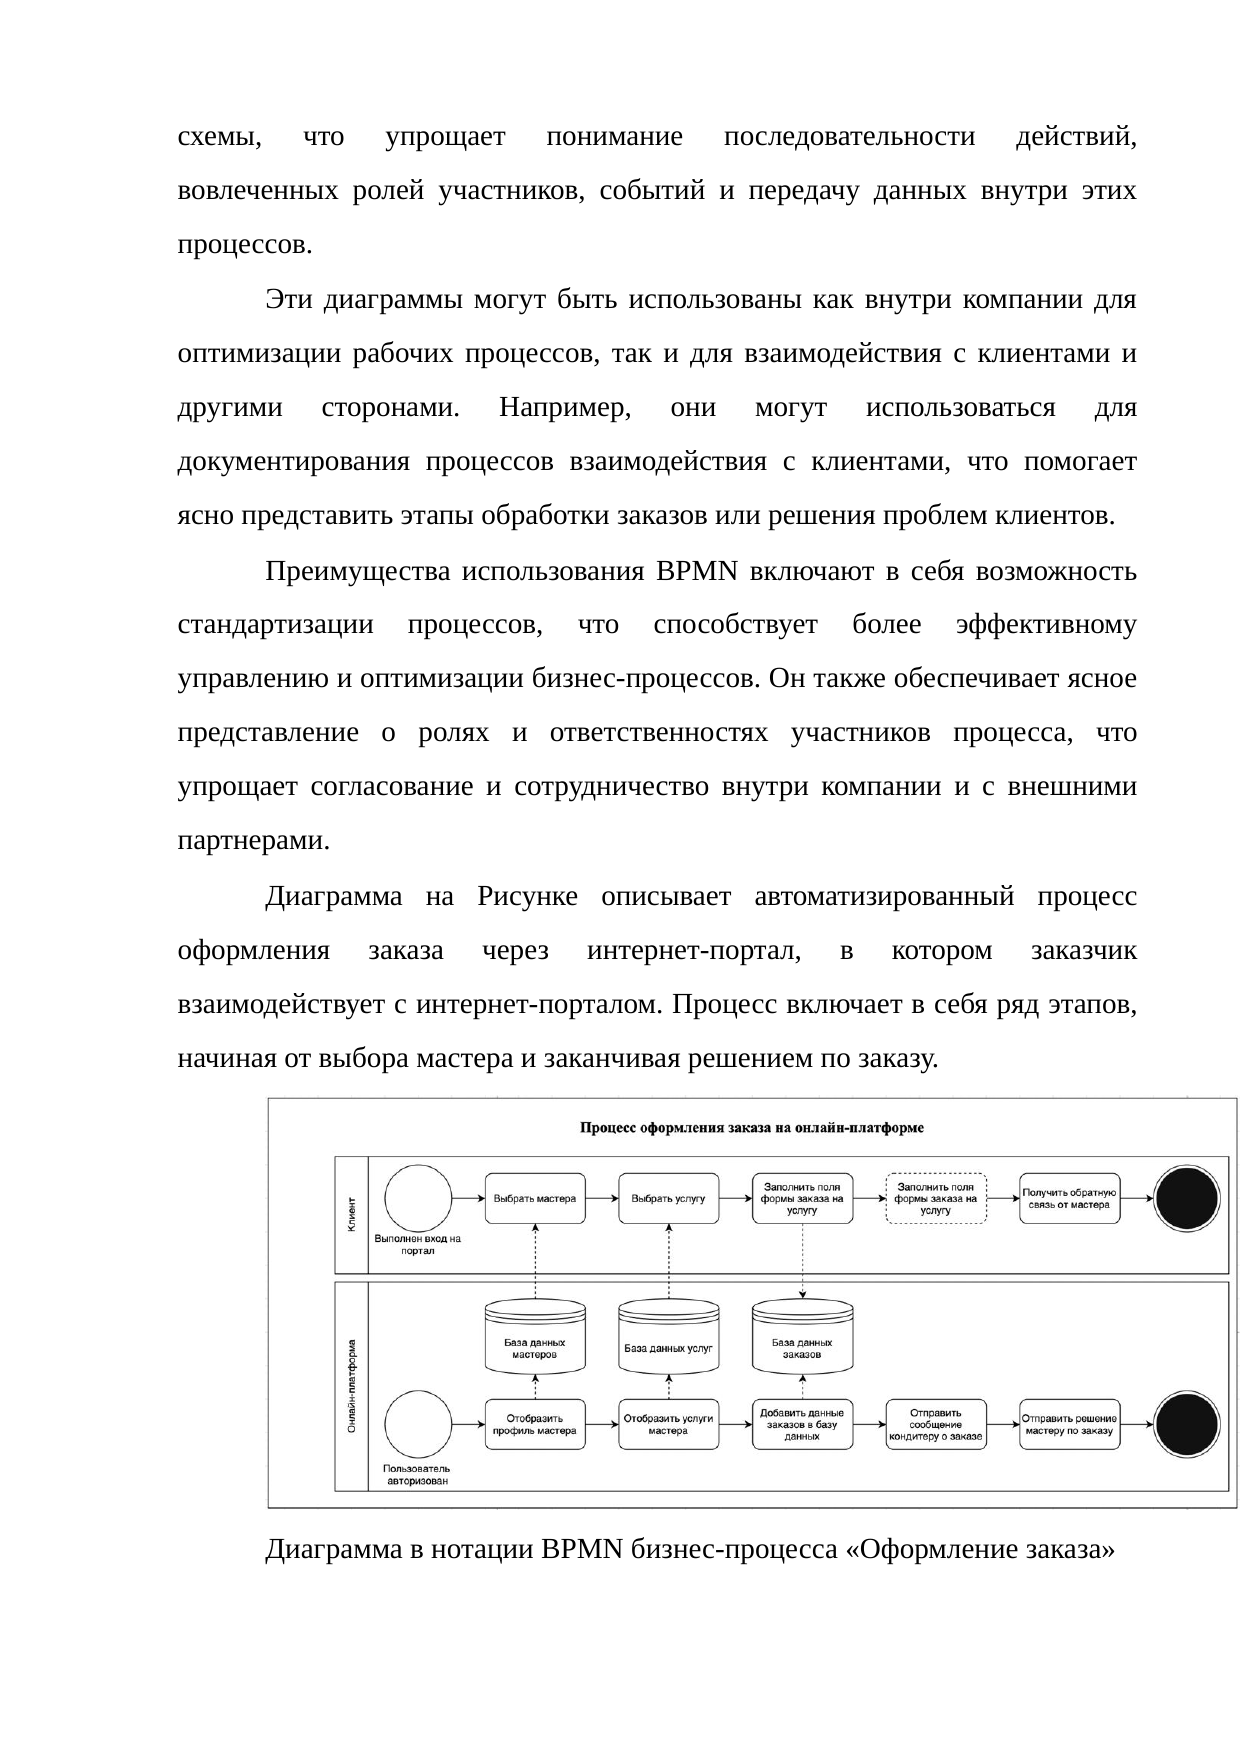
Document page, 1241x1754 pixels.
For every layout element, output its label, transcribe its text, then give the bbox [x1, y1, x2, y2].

text Диаграмма на Рисунке описывает автоматизированный процесс оформления заказа через интернет-портал, в котором заказчик взаимодействует с интернет-порталом. Процесс включает в себя ряд этапов, начиная от выбора мастера и заканчивая решением по заказу. [177, 878, 1138, 1073]
picture [265, 1095, 1240, 1510]
text Диаграмма в нотации BPMN бизнес-процесса «Оформление заказа» [177, 1531, 1138, 1565]
text Преимущества использования BPMN включают в себя возможность стандартизации процессов, что способствует более эффективному управлению и оптимизации бизнес-процессов. Он также обеспечивает ясное представление о ролях и ответственностях участников процесса, что упрощает согласование и сотрудничество внутри компании и с внешними партнерами. [177, 553, 1138, 856]
text Эти диаграммы могут быть использованы как внутри компании для оптимизации рабочих процессов, так и для взаимодействия с клиентами и другими сторонами. Например, они могут использоваться для документирования процессов взаимодействия с клиентами, что помогает ясно представить этапы обработки заказов или решения проблем клиентов. [177, 281, 1138, 531]
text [177, 118, 1138, 259]
